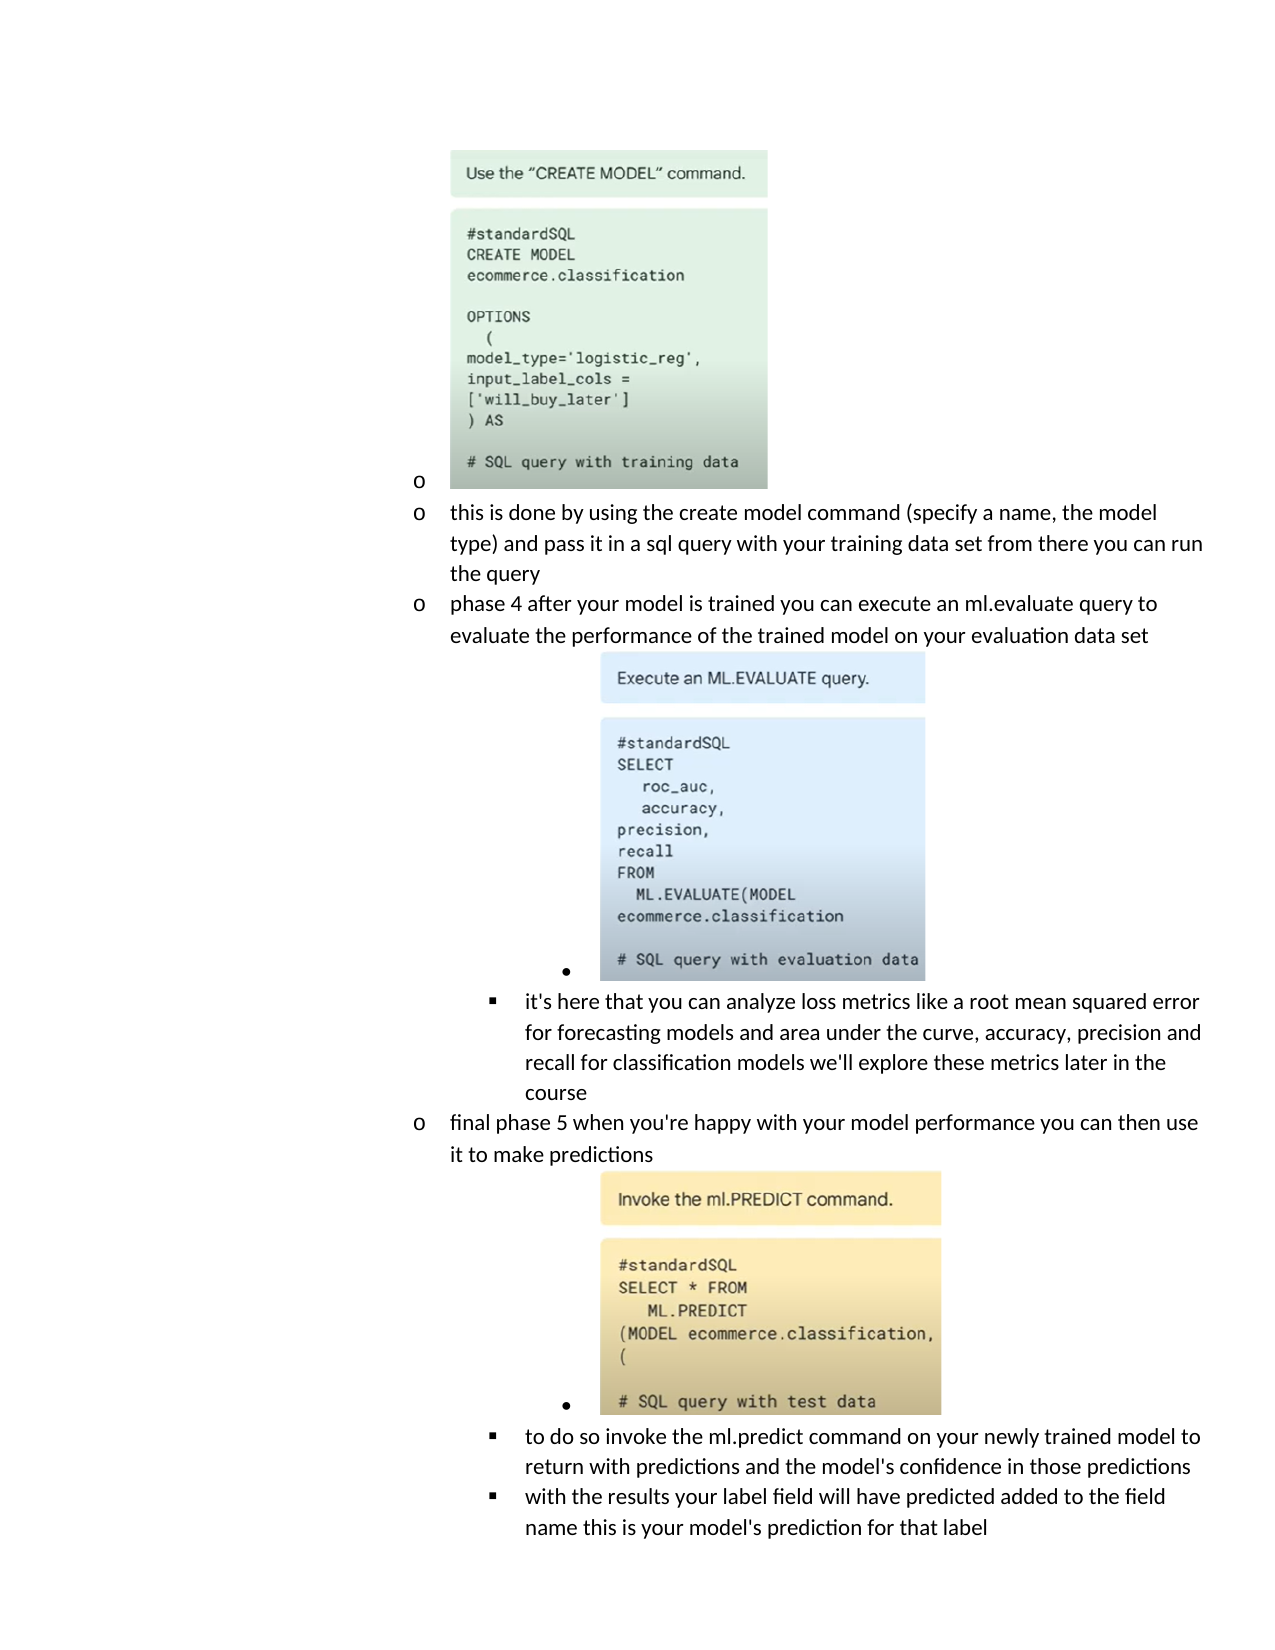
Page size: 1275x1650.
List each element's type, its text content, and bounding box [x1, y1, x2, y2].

list with the results your label field will have predicted added to the field name this is your model's prediction for that label [487, 1482, 1209, 1541]
list it's here that you can analyze loss metrics like a root mean squared error for forecasting models and area under the curve, accuracy, precision and recall for classification models we'll explore these metrics later in the course [487, 987, 1209, 1106]
picture [450, 150, 768, 489]
list final phase 5 when you're happy with your model performance you can then use it to make predictions [412, 1108, 1209, 1168]
list phase 4 after your model is trained you can execute an ml.evaluate query to evaluate the performance of the trained model on your evaluation data set [412, 589, 1209, 649]
list to do so invoke the ml.predict command on your newly trained model to return with predictions and the model's confidence in those predictions [487, 1422, 1209, 1480]
picture [600, 651, 926, 981]
picture [600, 1170, 942, 1415]
list this is done by using the create model command (specify a name, the model type) and pass it in a sql query with your training data set from there you can run the query [412, 498, 1209, 587]
